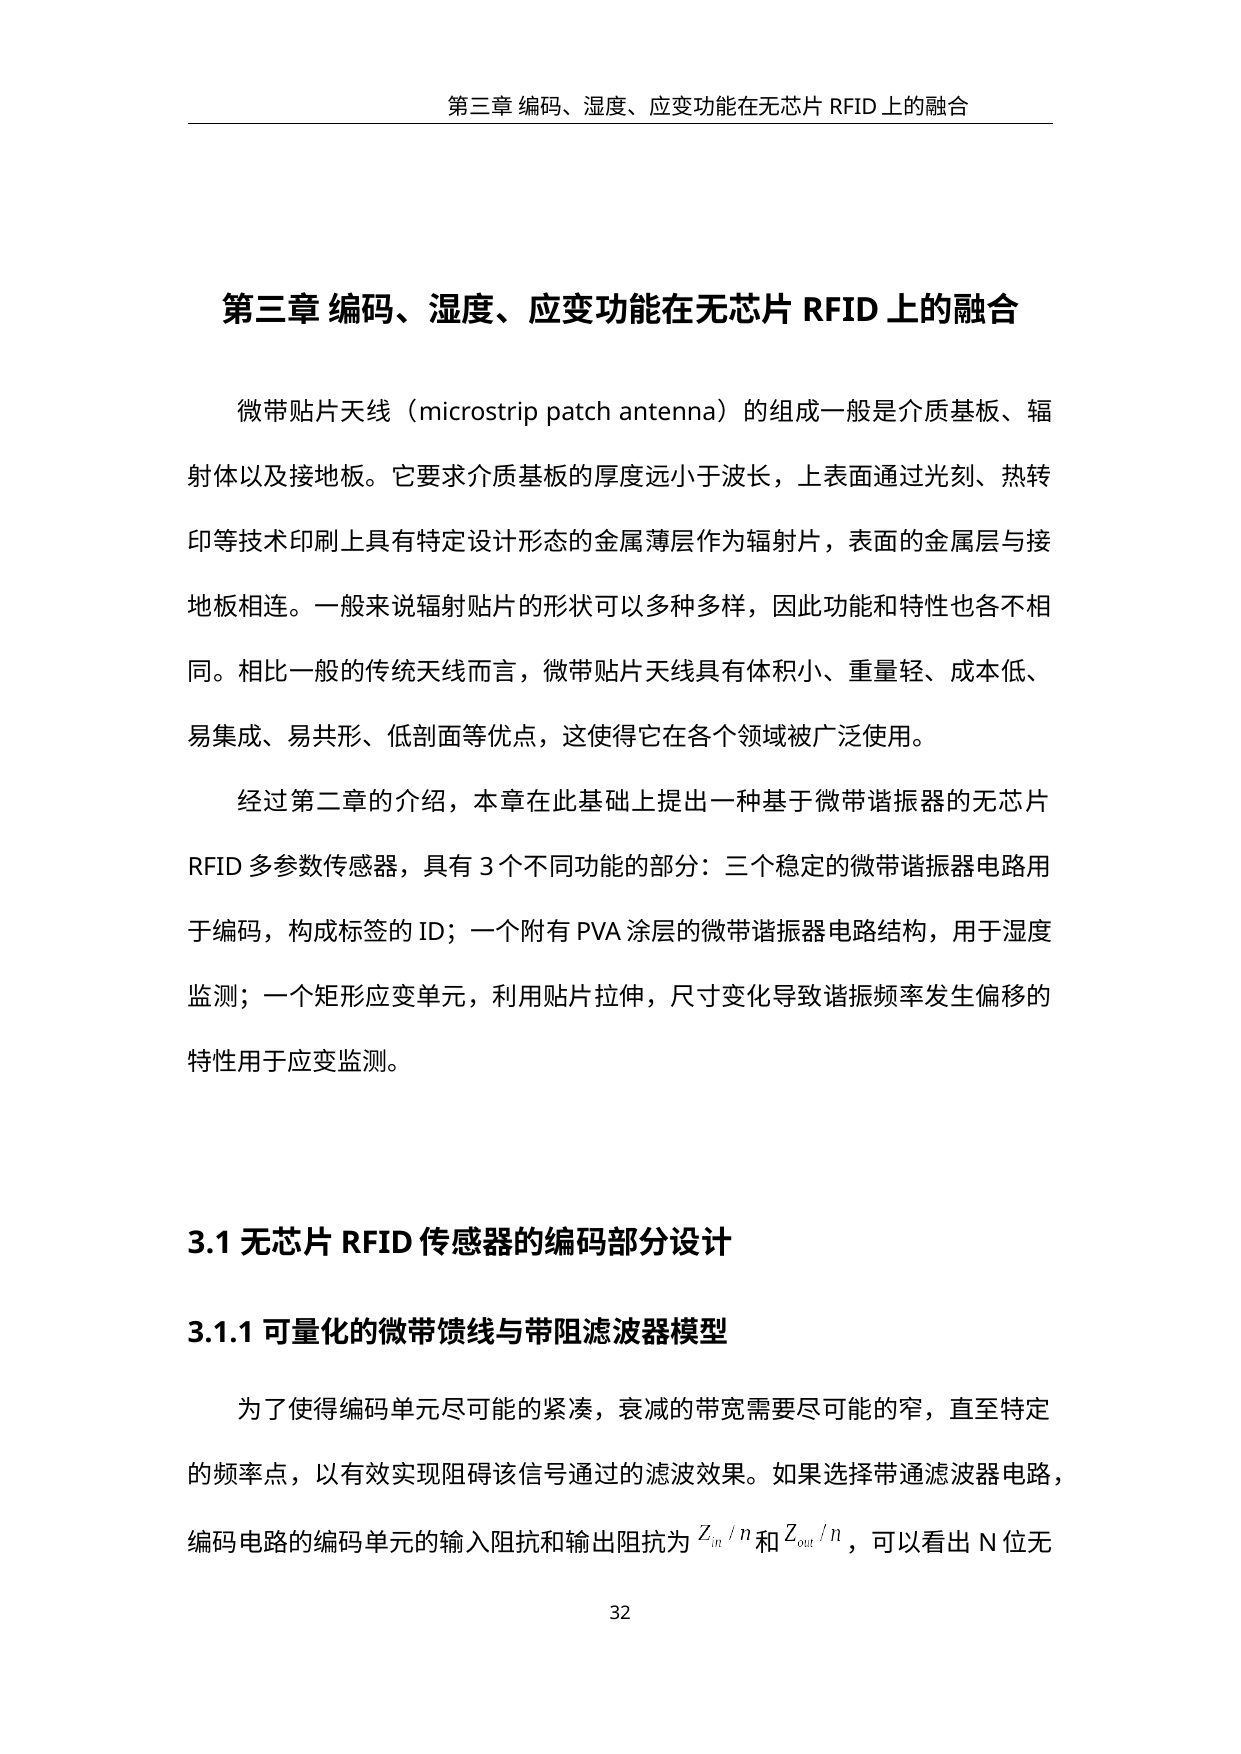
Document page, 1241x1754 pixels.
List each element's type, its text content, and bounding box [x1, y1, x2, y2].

text 经过第二章的介绍，本章在此基础上提出一种基于微带谐振器的无芯片RFID多参数传感器，具有3个不同功能的部分：三个稳定的微带谐振器电路用于编码，构成标签的ID；一个附有PVA涂层的微带谐振器电路结构，用于湿度监测；一个矩形应变单元，利用贴片拉伸，尺寸变化导致谐振频率发生偏移的特性用于应变监测。 [187, 767, 1053, 1092]
subtitle 3.1.1 可量化的微带馈线与带阻滤波器模型 [187, 1297, 1053, 1362]
subtitle 3.1 无芯片RFID传感器的编码部分设计 [187, 1207, 1053, 1272]
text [187, 1375, 1053, 1570]
text 微带贴片天线（microstrip patch antenna）的组成一般是介质基板、辐射体以及接地板。它要求介质基板的厚度远小于波长，上表面通过光刻、热转印等技术印刷上具有特定设计形态的金属薄层作为辐射片，表面的金属层与接地板相连。一般来说辐射贴片的形状可以多种多样，因此功能和特性也各不相同。相比一般的传统天线而言，微带贴片天线具有体积小、重量轻、成本低、易集成、易共形、低剖面等优点，这使得它在各个领域被广泛使用。 [187, 377, 1053, 767]
subtitle 第三章 编码、湿度、应变功能在无芯片RFID上的融合 [187, 275, 1053, 340]
